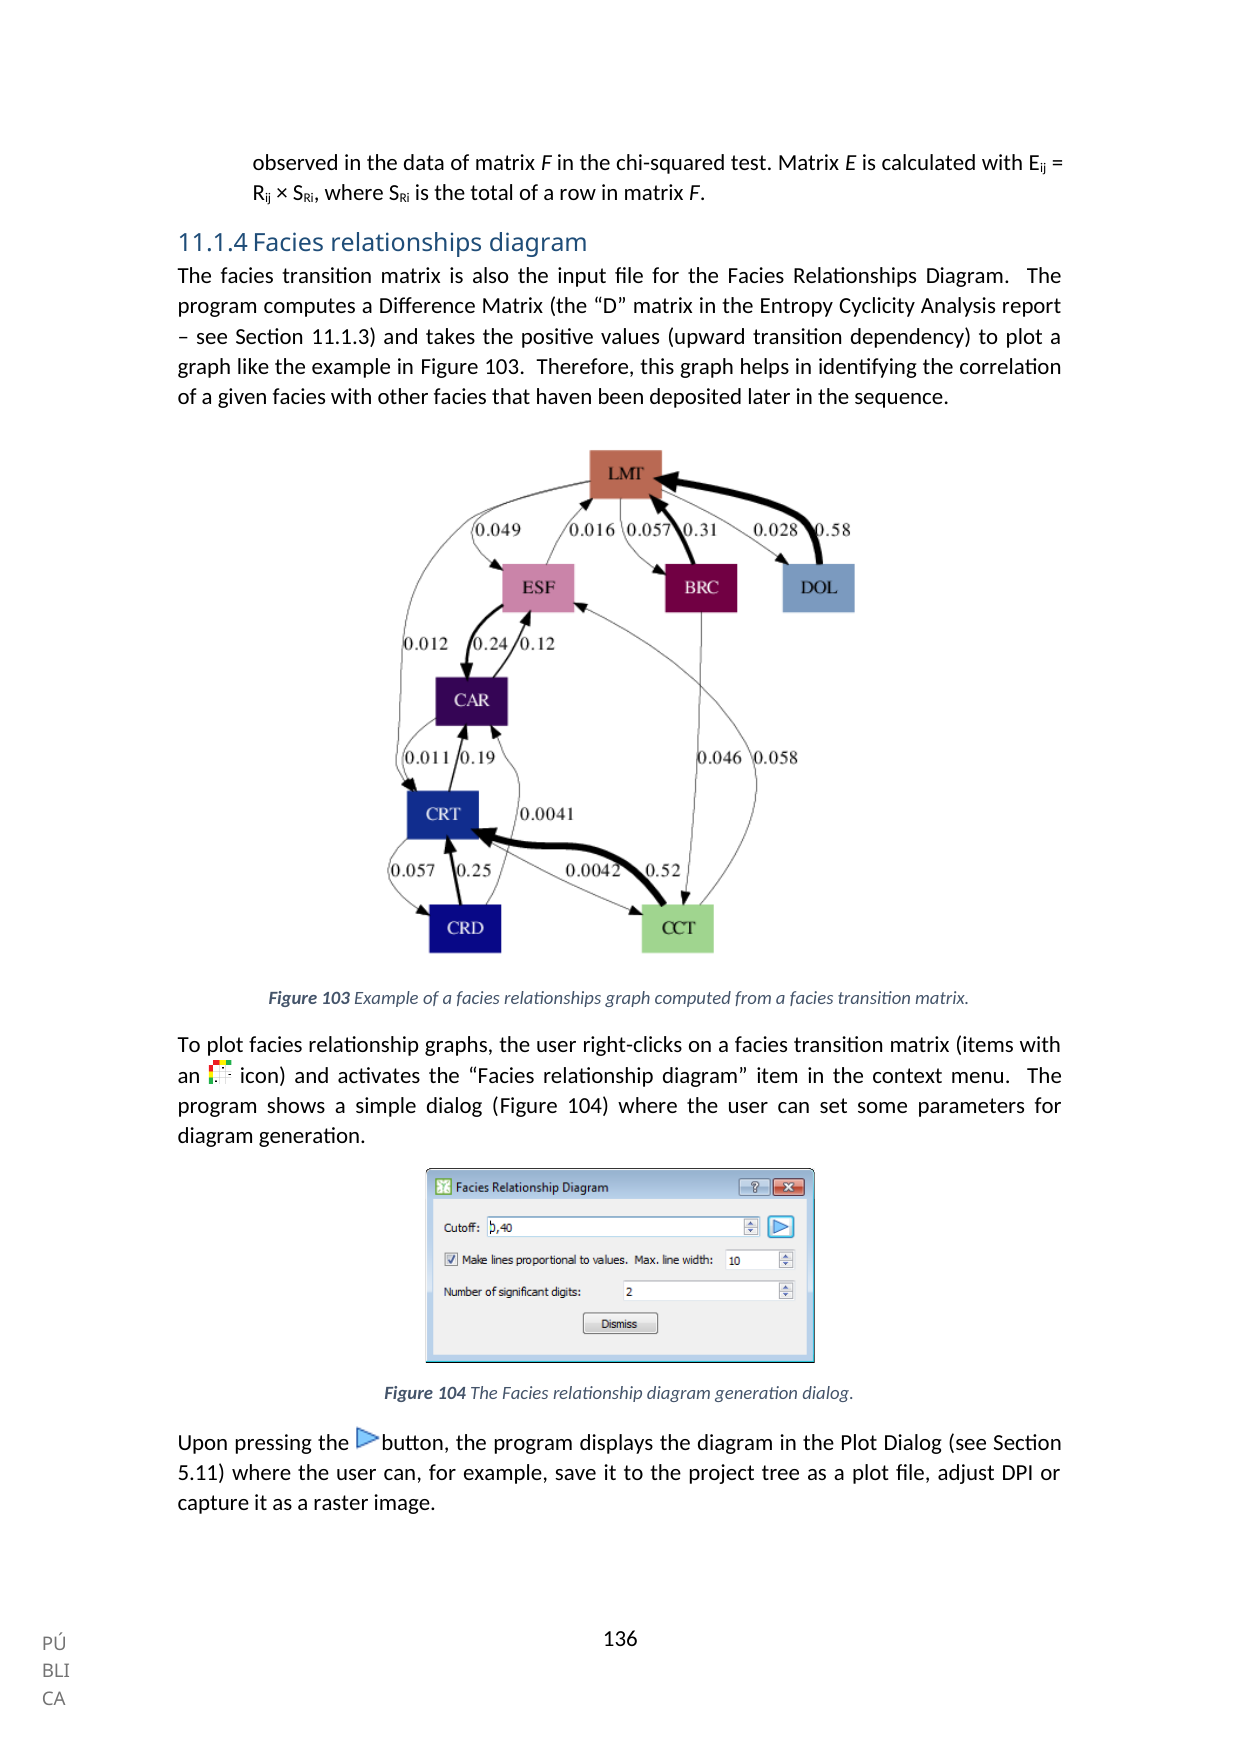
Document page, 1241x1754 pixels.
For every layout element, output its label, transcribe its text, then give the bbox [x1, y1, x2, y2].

picture [425, 1168, 815, 1363]
text Figure 103 Example of a facies relationships graph computed from a facies transition matrix. [177, 986, 1063, 1009]
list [215, 148, 1063, 206]
text Figure 104 The Facies relationship diagram generation dialog. [177, 1381, 1063, 1404]
text The facies transition matrix is also the input file for the Facies Relationships Diagram. The program computes a Difference Matrix (the “D” matrix in the Entropy Cyclicity Analysis report – see Section 11.1.3) and takes the positive values (upward transition dependency) to plot a graph like the example in Figure 102. Therefore, this graph helps in identifying the correlation of a given facies with other facies that haven been deposited later in the sequence. [177, 261, 1063, 410]
picture [208, 1060, 232, 1084]
text Upon pressing the button, the program displays the diagram in the Plot Dialog (see Section 5.11) where the user can, for example, save it to the project tree as a plot file, adjust DPI or capture it as a raster image. [177, 1425, 1063, 1517]
text To plot facies relationship graphs, the user right-clicks on a facies transition matrix (items with an icon) and activates the “Facies relationship diagram” item in the context menu. The program shows a simple dialog (Figure 103) where the user can set some parameters for diagram generation. [177, 1030, 1063, 1149]
picture [355, 1425, 381, 1451]
picture [371, 429, 870, 968]
subtitle Facies relationships diagram [177, 225, 1063, 259]
